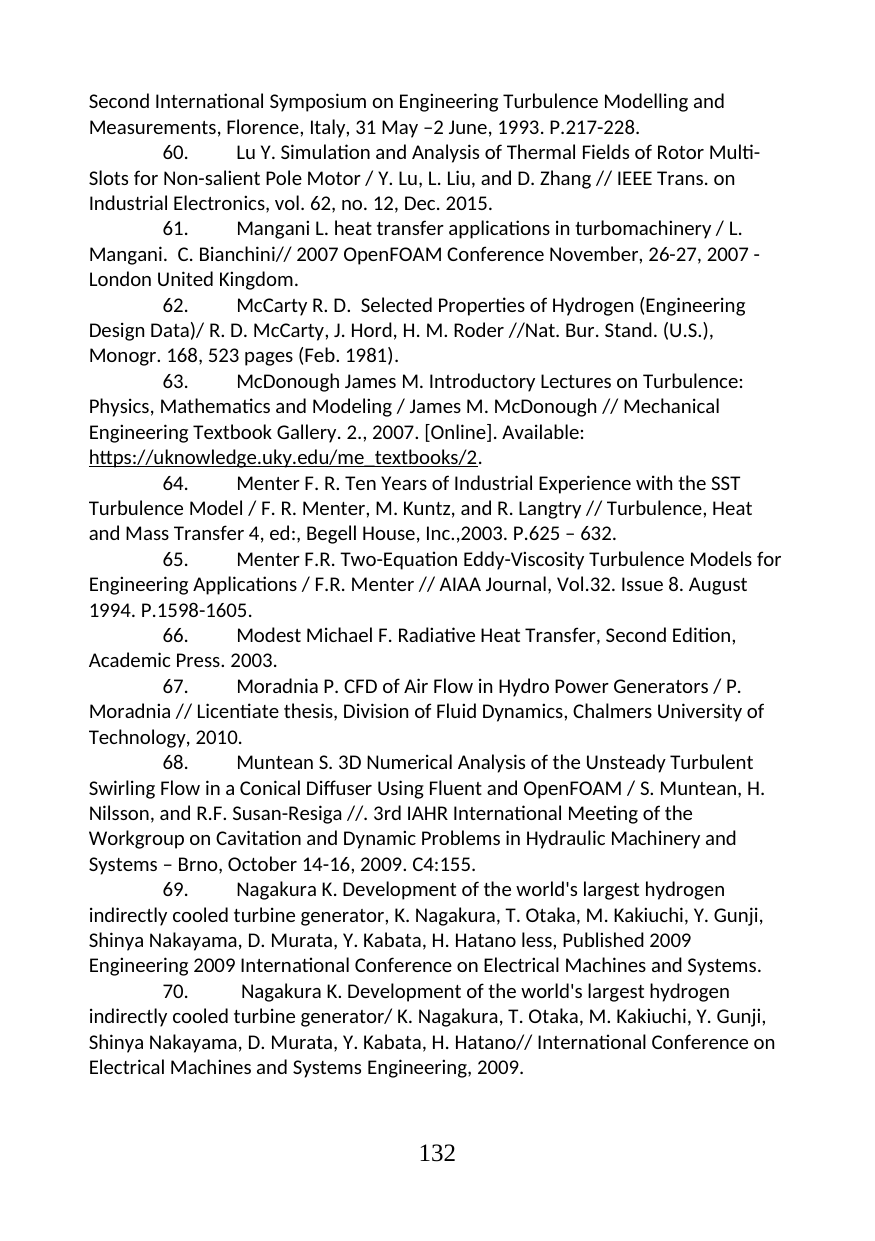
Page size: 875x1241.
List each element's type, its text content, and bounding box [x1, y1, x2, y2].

list Menter F.R. Two-Equation Eddy-Viscosity Turbulence Models for Engineering Applications / F.R. Menter // AIAA Journal, Vol.32. Issue 8. August 1994. P.1598-1605. [88, 546, 786, 622]
list Menter F. R. Ten Years of Industrial Experience with the SST Turbulence Model / F. R. Menter, M. Kuntz, and R. Langtry // Turbulence, Heat and Mass Transfer 4, ed:, Begell House, Inc.,2003. P.625 – 632. [88, 470, 786, 546]
list Modest Michael F. Radiative Heat Transfer, Second Edition, Academic Press. 2003. [88, 622, 786, 673]
list Muntean S. 3D Numerical Analysis of the Unsteady Turbulent Swirling Flow in a Conical Diffuser Using Fluent and OpenFOAM / S. Muntean, H. Nilsson, and R.F. Susan-Resiga //. 3rd IAHR International Meeting of the Workgroup on Cavitation and Dynamic Problems in Hydraulic Machinery and Systems – Brno, October 14-16, 2009. C4:155. [88, 749, 786, 876]
list Moradnia P. CFD of Air Flow in Hydro Power Generators / P. Moradnia // Licentiate thesis, Division of Fluid Dynamics, Chalmers University of Technology, 2010. [88, 673, 786, 749]
list Nagakura K. Development of the world's largest hydrogen indirectly cooled turbine generator/ K. Nagakura, T. Otaka, M. Kakiuchi, Y. Gunji, Shinya Nakayama, D. Murata, Y. Kabata, H. Hatano// International Conference on Electrical Machines and Systems Engineering, 2009. [88, 978, 786, 1080]
list Nagakura K. Development of the world's largest hydrogen indirectly cooled turbine generator, K. Nagakura, T. Otaka, M. Kakiuchi, Y. Gunji, Shinya Nakayama, D. Murata, Y. Kabata, H. Hatano less, Published 2009 Engineering 2009 International Conference on Electrical Machines and Systems. [88, 876, 786, 978]
list Lu Y. Simulation and Analysis of Thermal Fields of Rotor Multi-Slots for Non-salient Pole Motor / Y. Lu, L. Liu, and D. Zhang // IEEE Trans. on Industrial Electronics, vol. 62, no. 12, Dec. 2015. [88, 139, 786, 216]
list McDonough James M. Introductory Lectures on Turbulence: Physics, Mathematics and Modeling / James M. McDonough // Mechanical Engineering Textbook Gallery. 2., 2007. [Online]. Available: https://uknowledge.uky.edu/me_textbooks/2. [88, 368, 786, 470]
list McCarty R. D. Selected Properties of Hydrogen (Engineering Design Data)/ R. D. McCarty, J. Hord, H. M. Roder //Nat. Bur. Stand. (U.S.), Monogr. 168, 523 pages (Feb. 1981). [88, 292, 786, 368]
list Mangani L. heat transfer applications in turbomachinery / L. Mangani. C. Bianchini// 2007 OpenFOAM Conference November, 26-27, 2007 - London United Kingdom. [88, 216, 786, 292]
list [88, 88, 786, 139]
